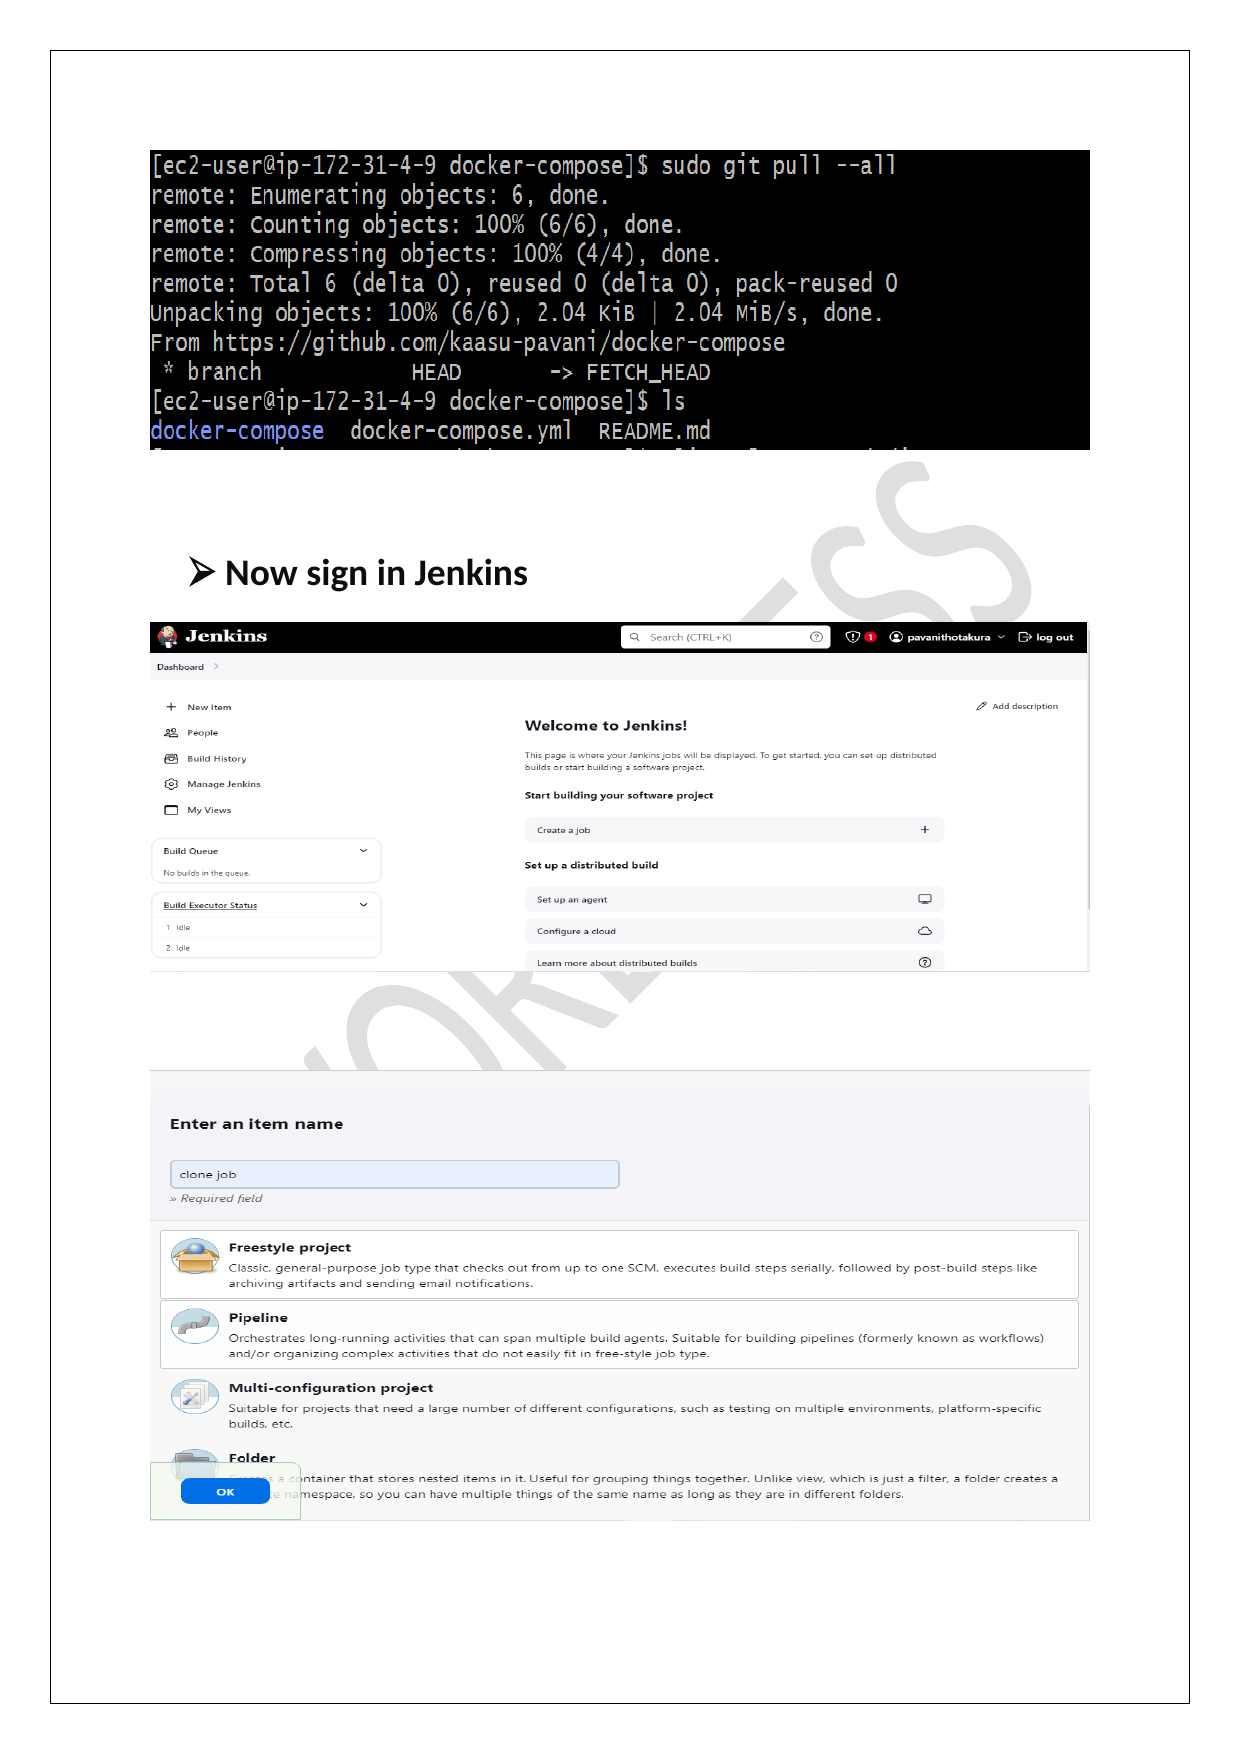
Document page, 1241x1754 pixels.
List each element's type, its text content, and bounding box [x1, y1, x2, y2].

picture [150, 622, 1090, 972]
picture [150, 150, 1090, 450]
picture [150, 1070, 1090, 1521]
list Now sign in Jenkins [187, 548, 1090, 594]
